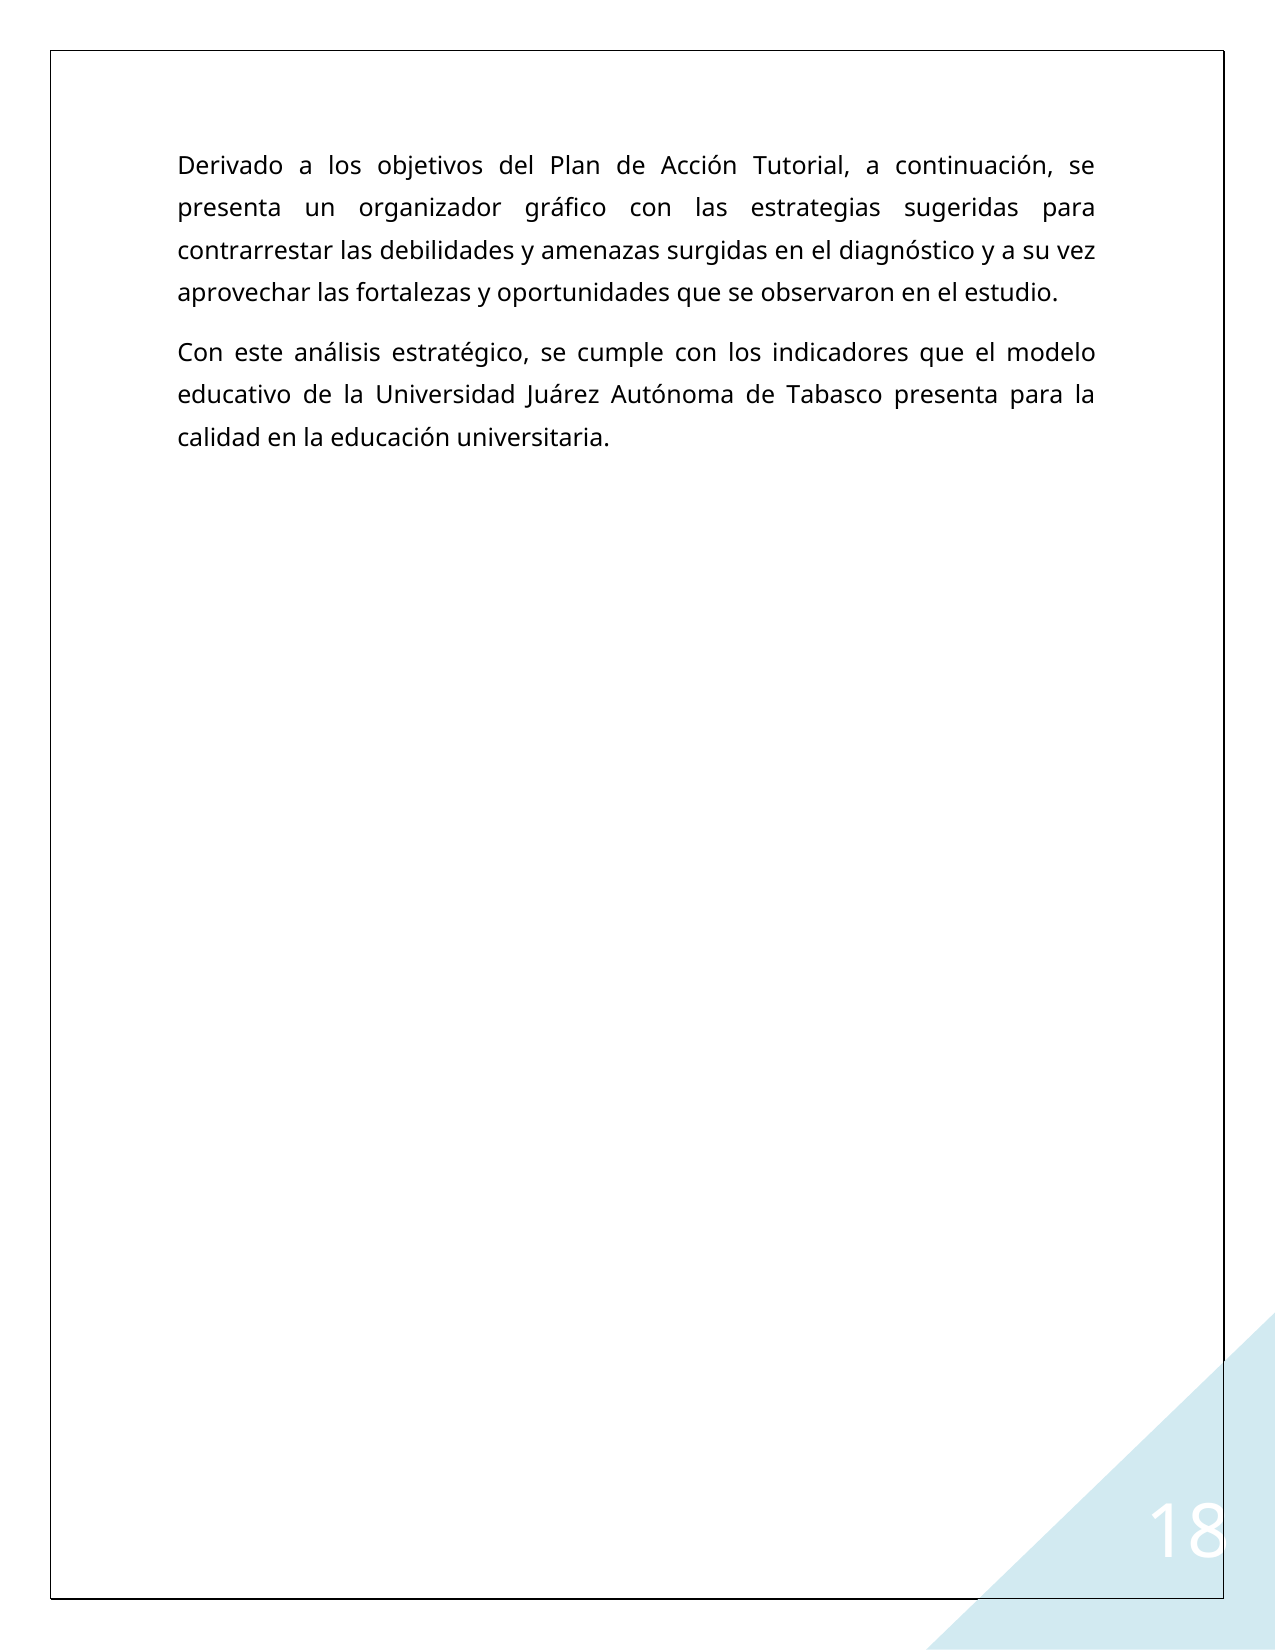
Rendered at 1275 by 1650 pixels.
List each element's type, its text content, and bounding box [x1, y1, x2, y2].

text Derivado a los objetivos del Plan de Acción Tutorial, a continuación, se presenta un organizador gráfico con las estrategias sugeridas para contrarrestar las debilidades y amenazas surgidas en el diagnóstico y a su vez aprovechar las fortalezas y oportunidades que se observaron en el estudio. [177, 147, 1097, 309]
text Con este análisis estratégico, se cumple con los indicadores que el modelo educativo de la Universidad Juárez Autónoma de Tabasco presenta para la calidad en la educación universitaria. [177, 334, 1097, 453]
